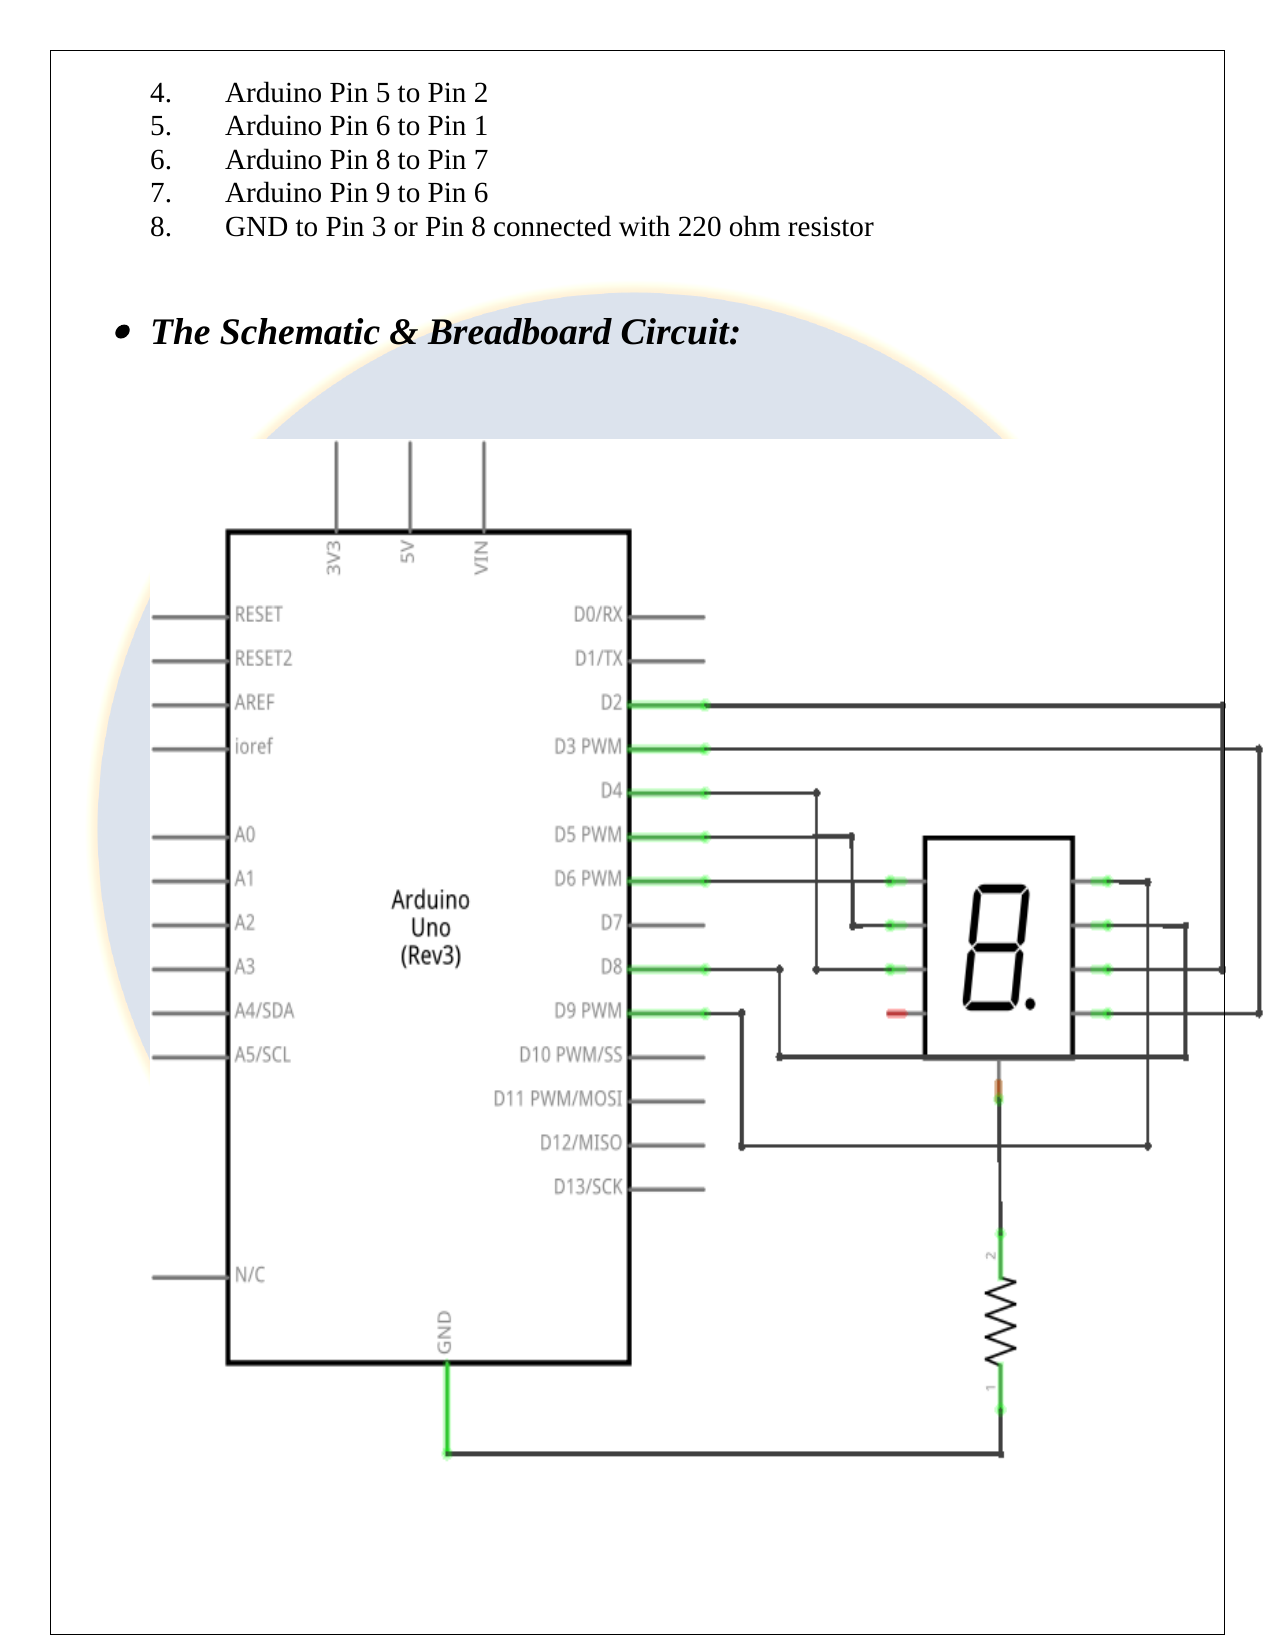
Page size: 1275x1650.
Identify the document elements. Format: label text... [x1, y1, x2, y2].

picture [1225, 439, 1267, 1486]
list 4. Arduino Pin 5 to Pin 2 [150, 75, 1200, 108]
picture [150, 439, 1224, 1486]
list 5. Arduino Pin 6 to Pin 1 [150, 108, 1200, 142]
list 6. Arduino Pin 8 to Pin 7 [150, 142, 1200, 176]
list 7. Arduino Pin 9 to Pin 6 [150, 176, 1200, 209]
list 8. GND to Pin 3 or Pin 8 connected with 220 ohm resistor [150, 209, 1200, 243]
list The Schematic & Breadboard Circuit: [112, 310, 1200, 353]
